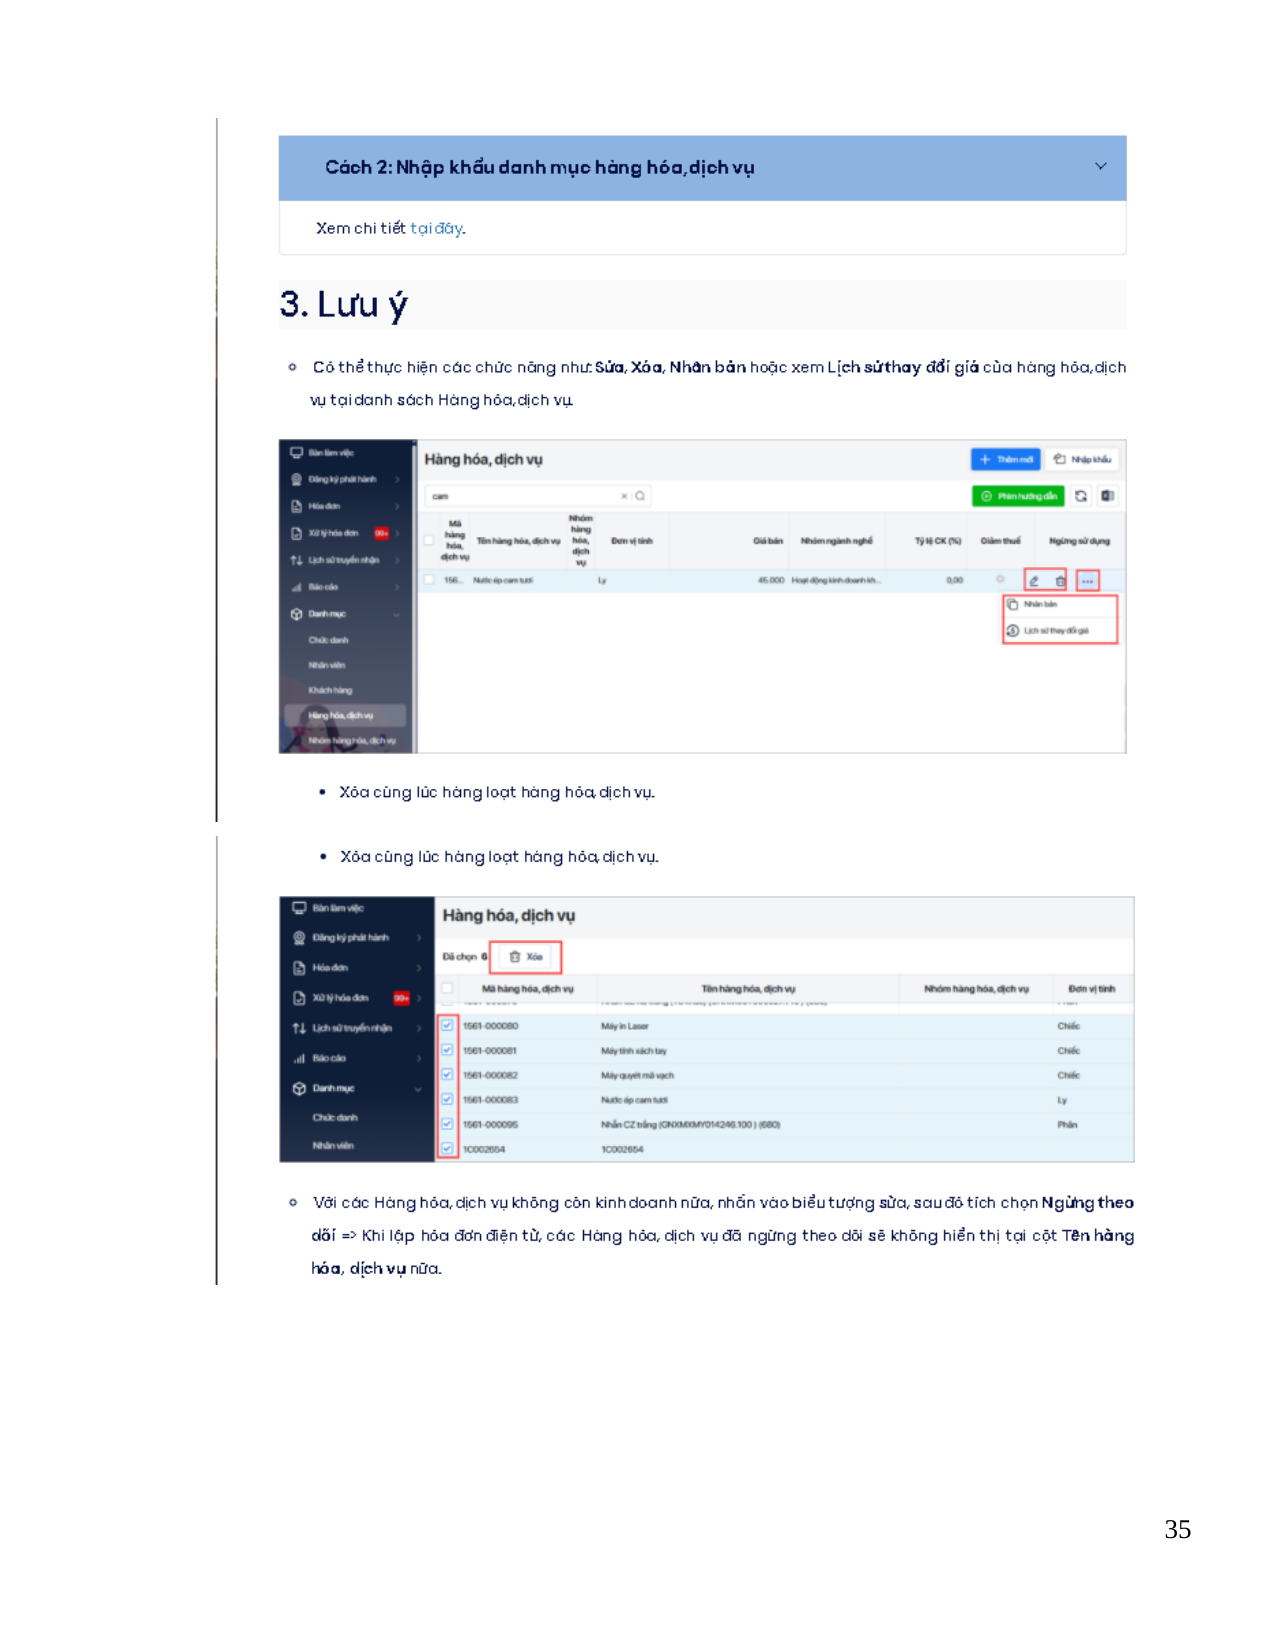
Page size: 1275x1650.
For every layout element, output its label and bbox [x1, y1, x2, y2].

picture [215, 836, 1157, 1285]
picture [215, 118, 1157, 822]
